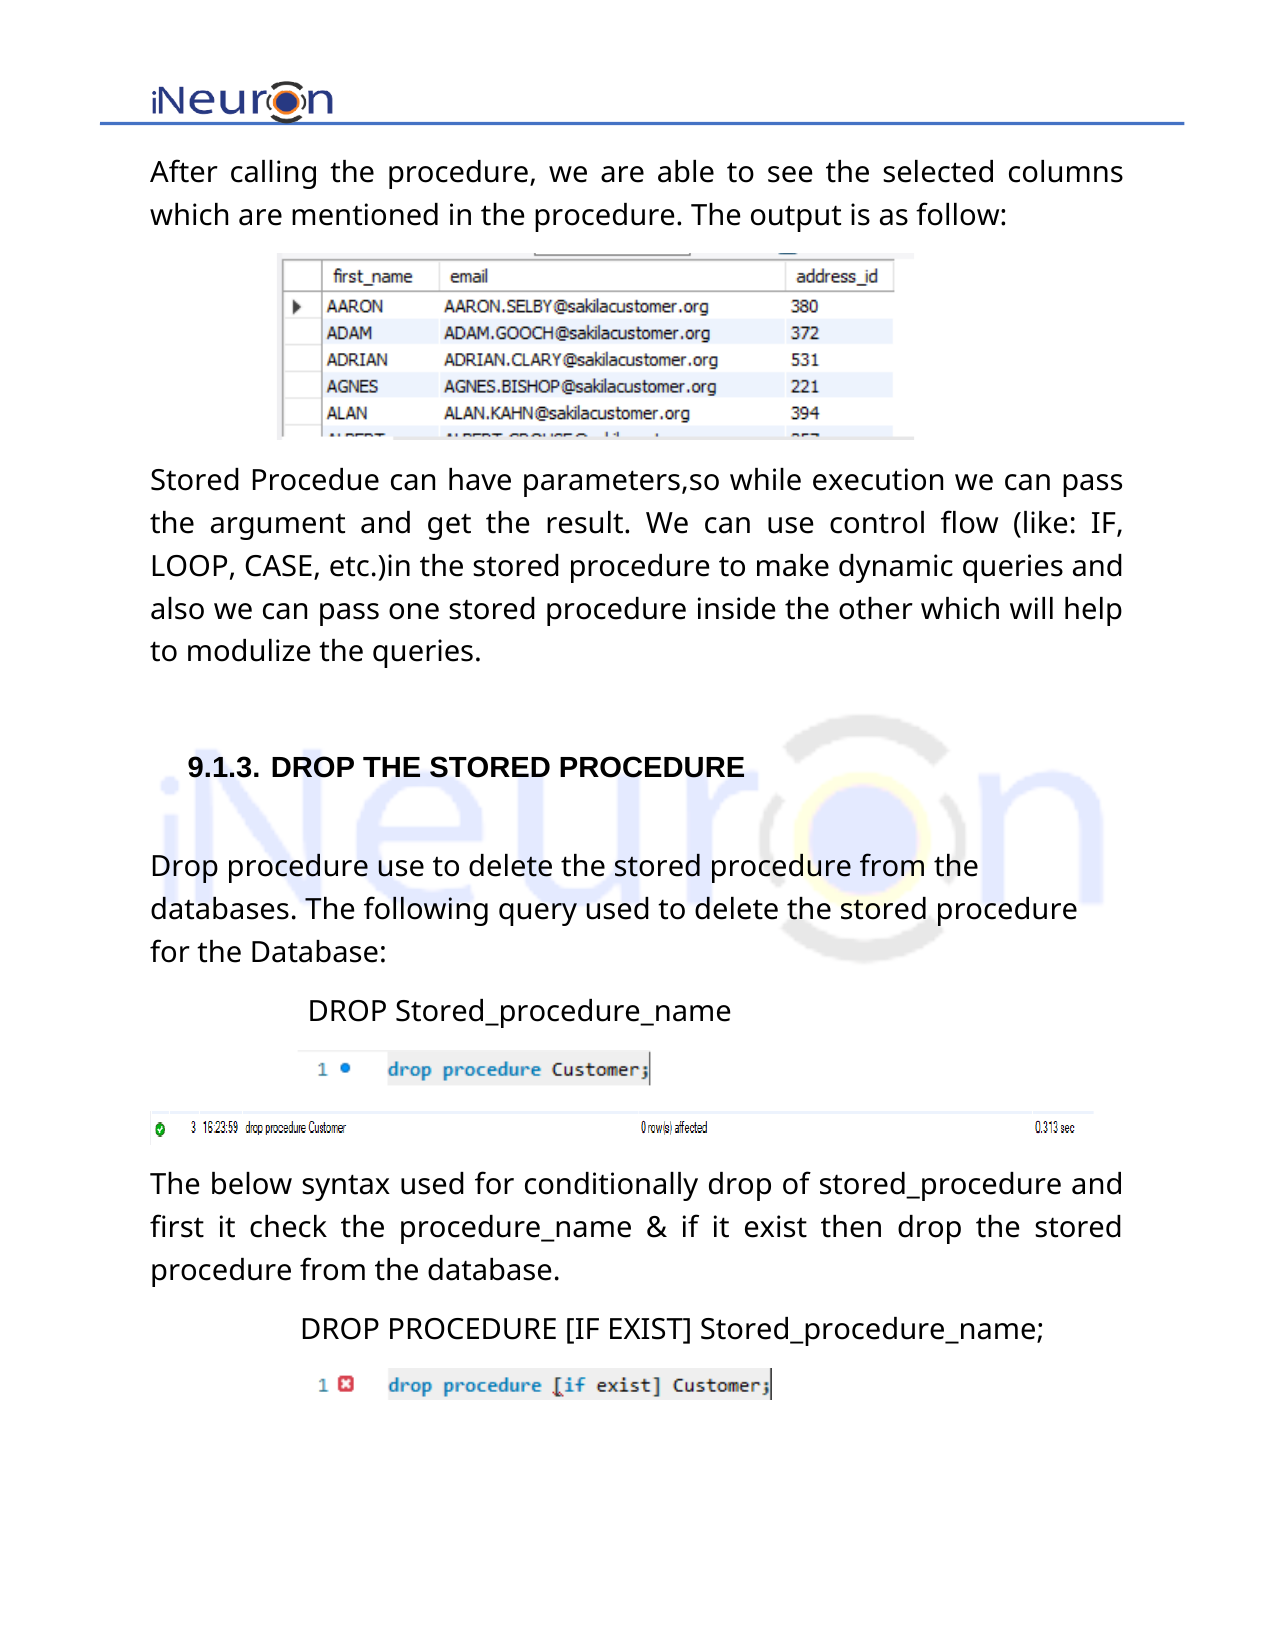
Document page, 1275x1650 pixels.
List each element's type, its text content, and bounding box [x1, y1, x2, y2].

picture [150, 1111, 1094, 1145]
text Stored Procedue can have parameters,so while execution we can pass the argument and get the result. We can use control flow (like: IF, LOOP, CASE, etc.)in the stored procedure to make dynamic queries and also we can pass one stored procedure inside the other which will help to modulize the queries. [150, 459, 1125, 670]
text Drop procedure use to delete the stored procedure from the databases. The following query used to delete the stored procedure for the Database: [150, 845, 1125, 971]
text DROP PROCEDURE [IF EXIST] Stored_procedure_name; [150, 1309, 1125, 1348]
text The below syntax used for conditionally drop of stored_procedure and first it check the procedure_name & if it exist then drop the stored procedure from the database. [150, 1163, 1125, 1289]
subtitle DROP THE STORED PROCEDURE [187, 750, 1125, 783]
text DROP Stored_procedure_name [150, 990, 1125, 1030]
text After calling the procedure, we are able to see the selected columns which are mentioned in the procedure. The output is as follow: [150, 151, 1125, 234]
picture [307, 1368, 772, 1400]
picture [297, 1050, 651, 1092]
picture [150, 75, 335, 124]
picture [276, 253, 915, 440]
